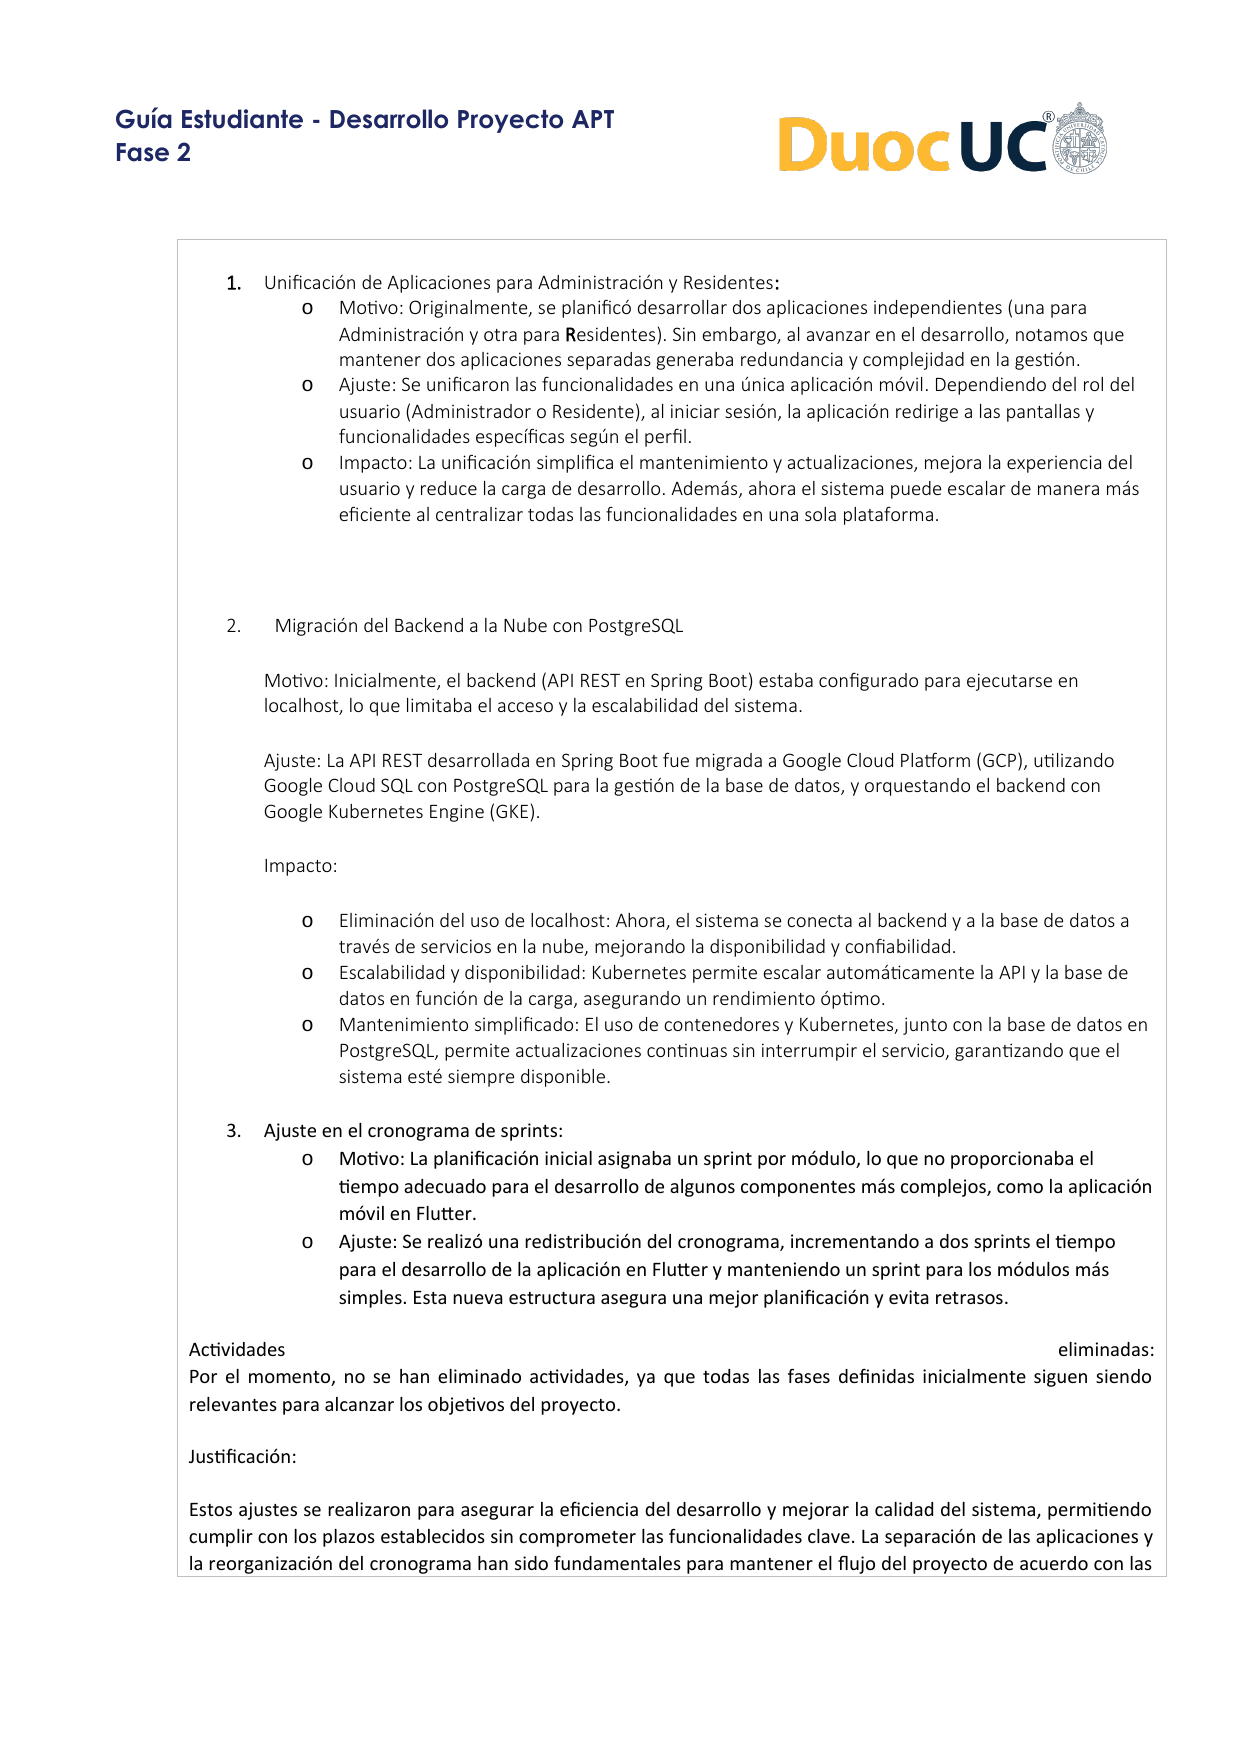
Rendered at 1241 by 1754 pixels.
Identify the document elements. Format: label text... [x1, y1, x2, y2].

picture [779, 102, 1107, 174]
